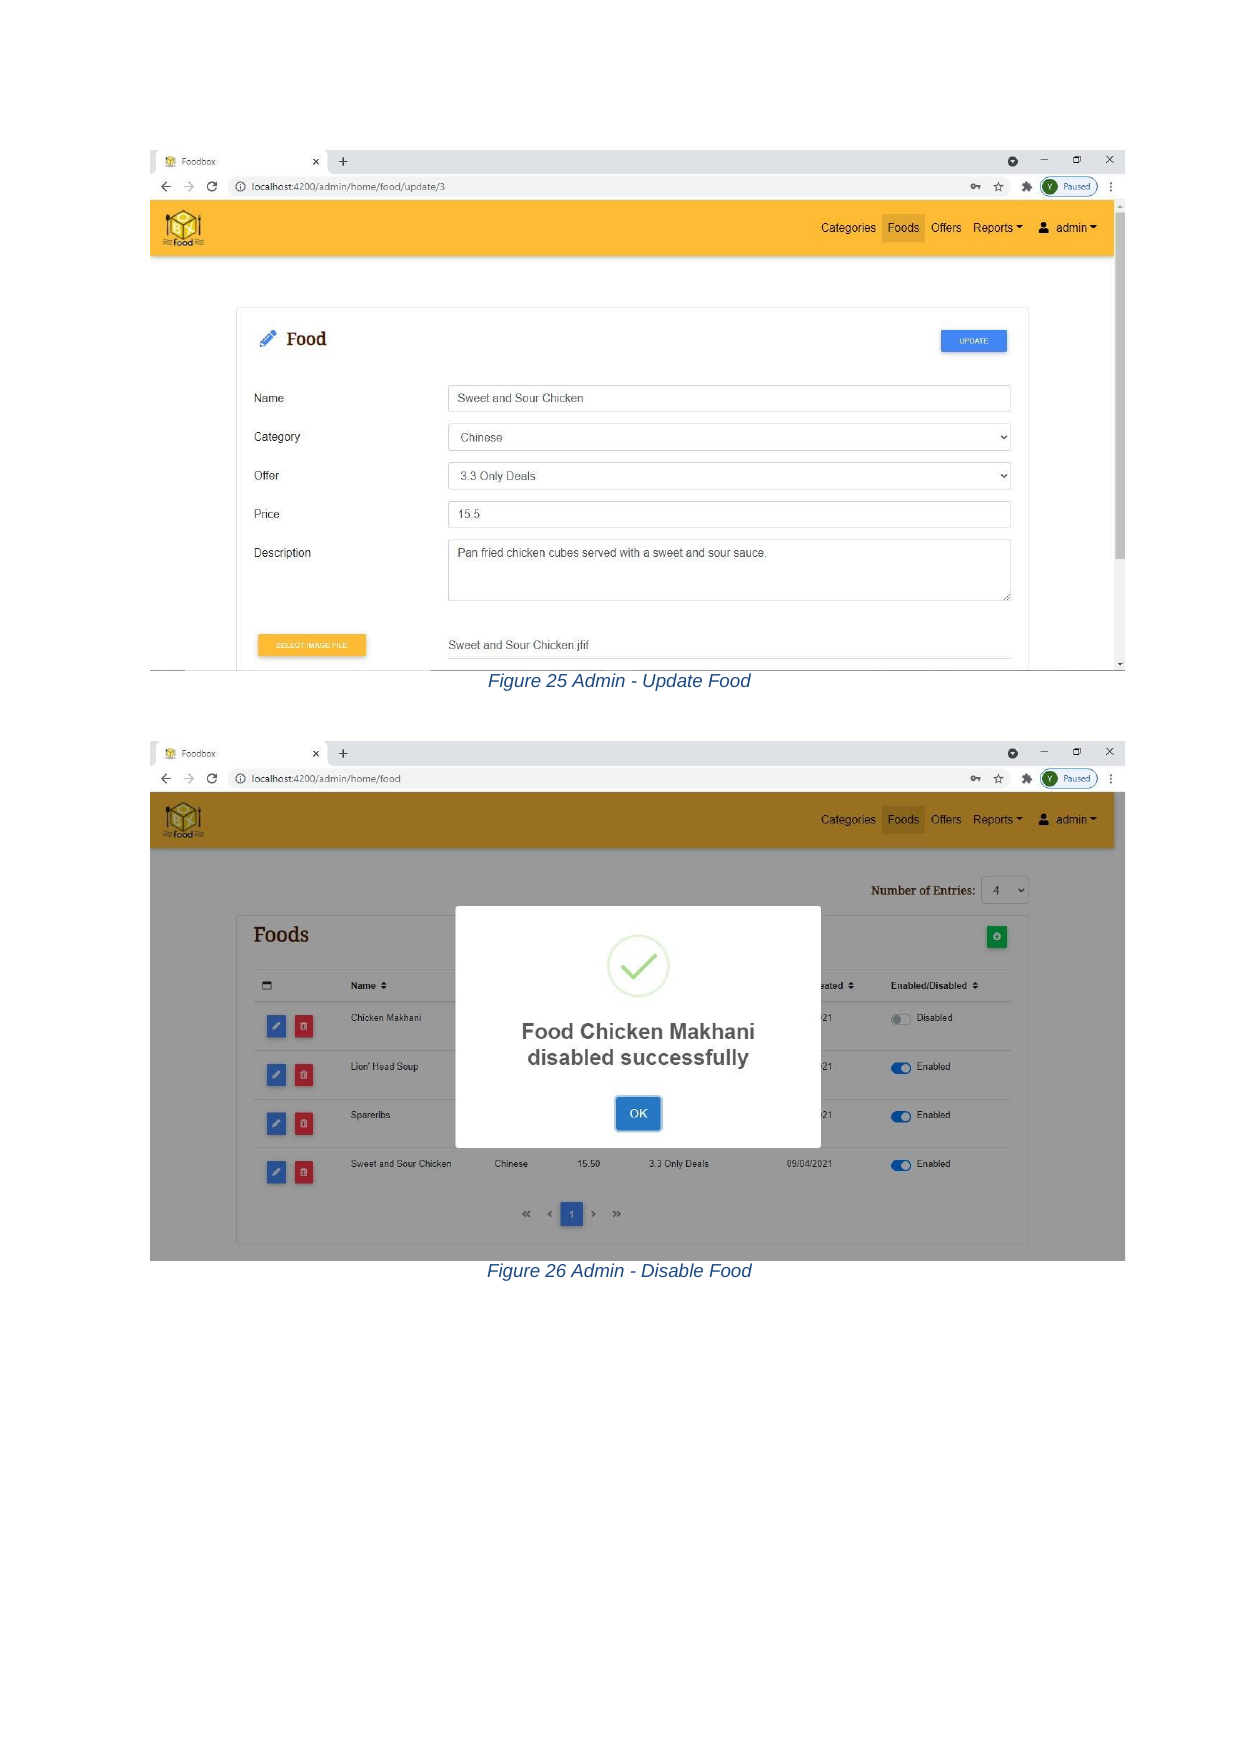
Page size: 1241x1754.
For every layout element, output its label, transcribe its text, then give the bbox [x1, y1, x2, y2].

picture [150, 741, 1125, 1261]
picture [150, 150, 1125, 671]
text Figure 26 Admin - Disable Food [150, 1261, 1090, 1282]
text Figure 25 Admin - Update Food [150, 671, 1090, 692]
